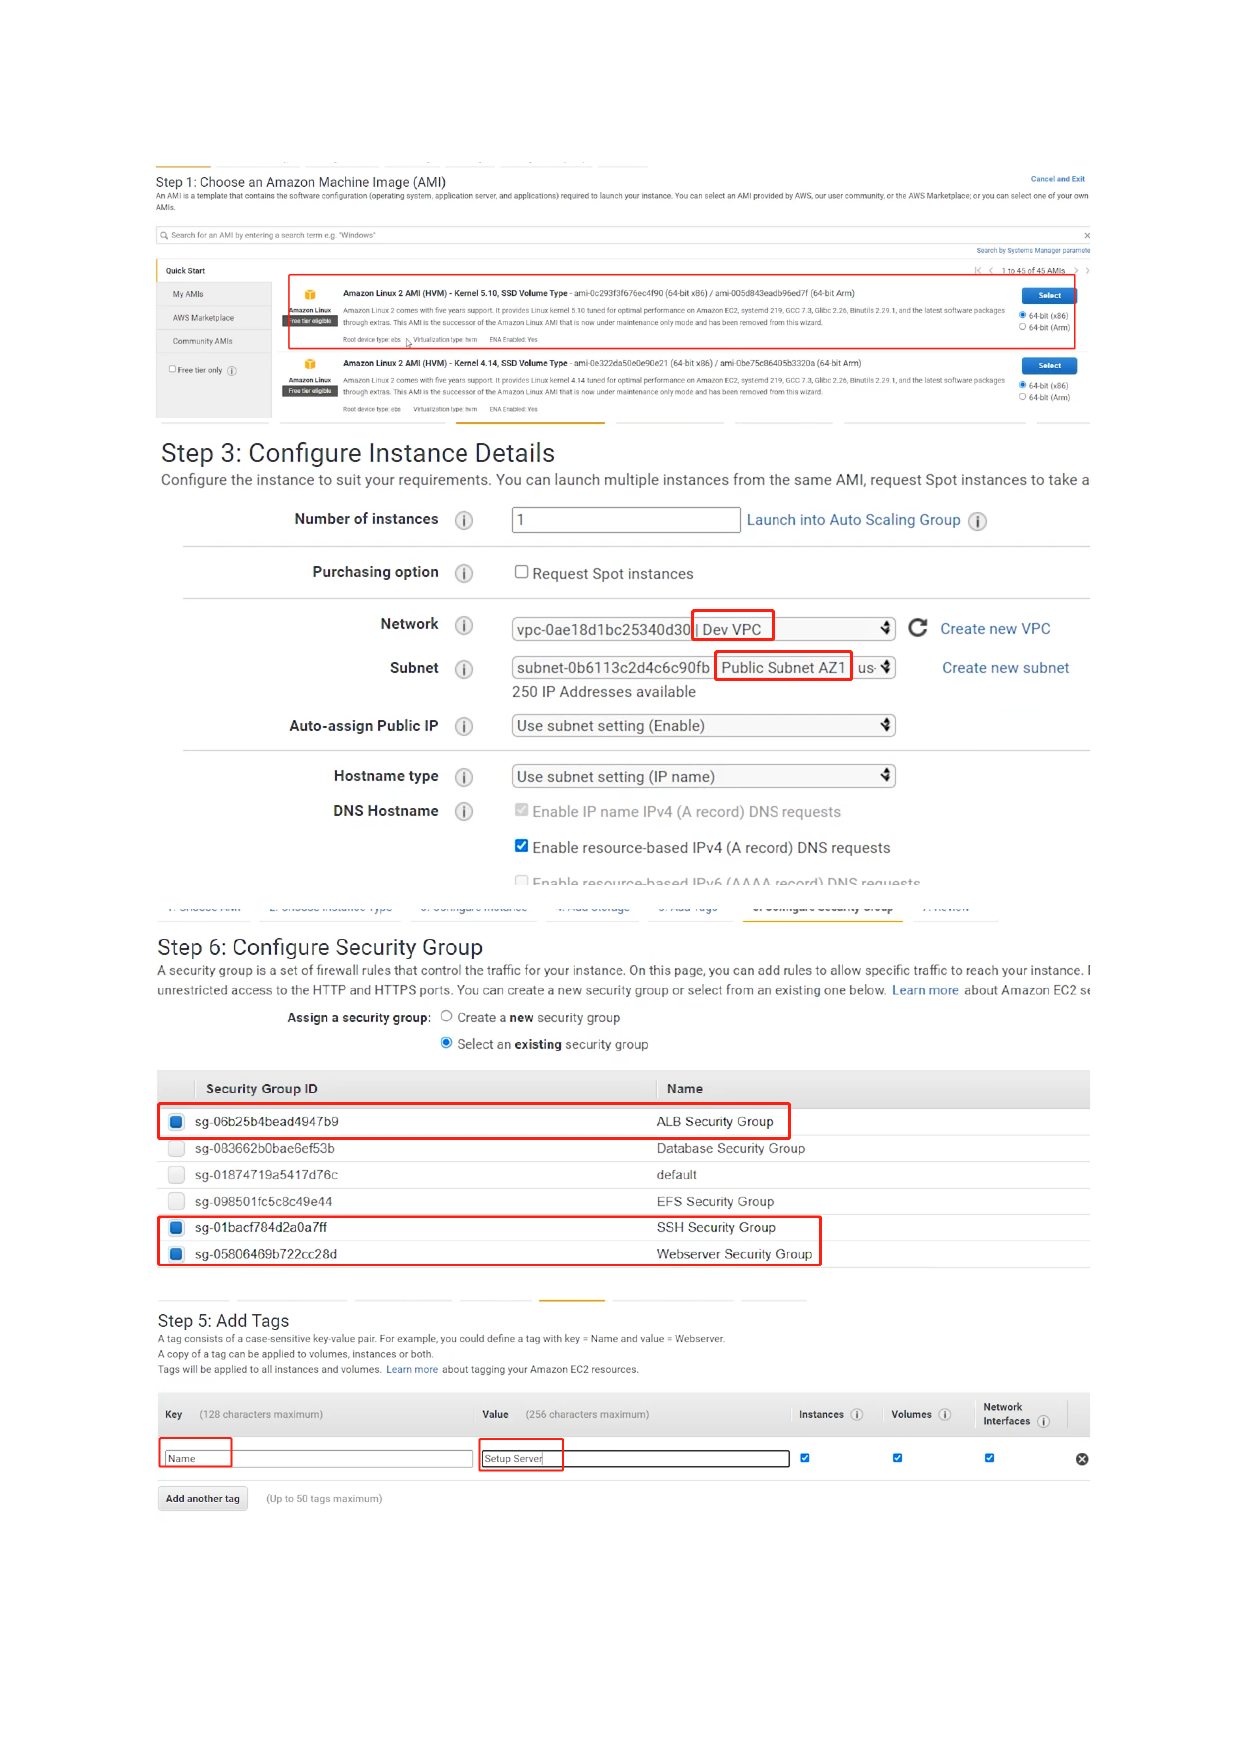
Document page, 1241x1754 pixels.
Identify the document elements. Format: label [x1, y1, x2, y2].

picture [150, 422, 1091, 885]
picture [150, 162, 1091, 418]
picture [150, 909, 1091, 1277]
picture [150, 1299, 1091, 1524]
